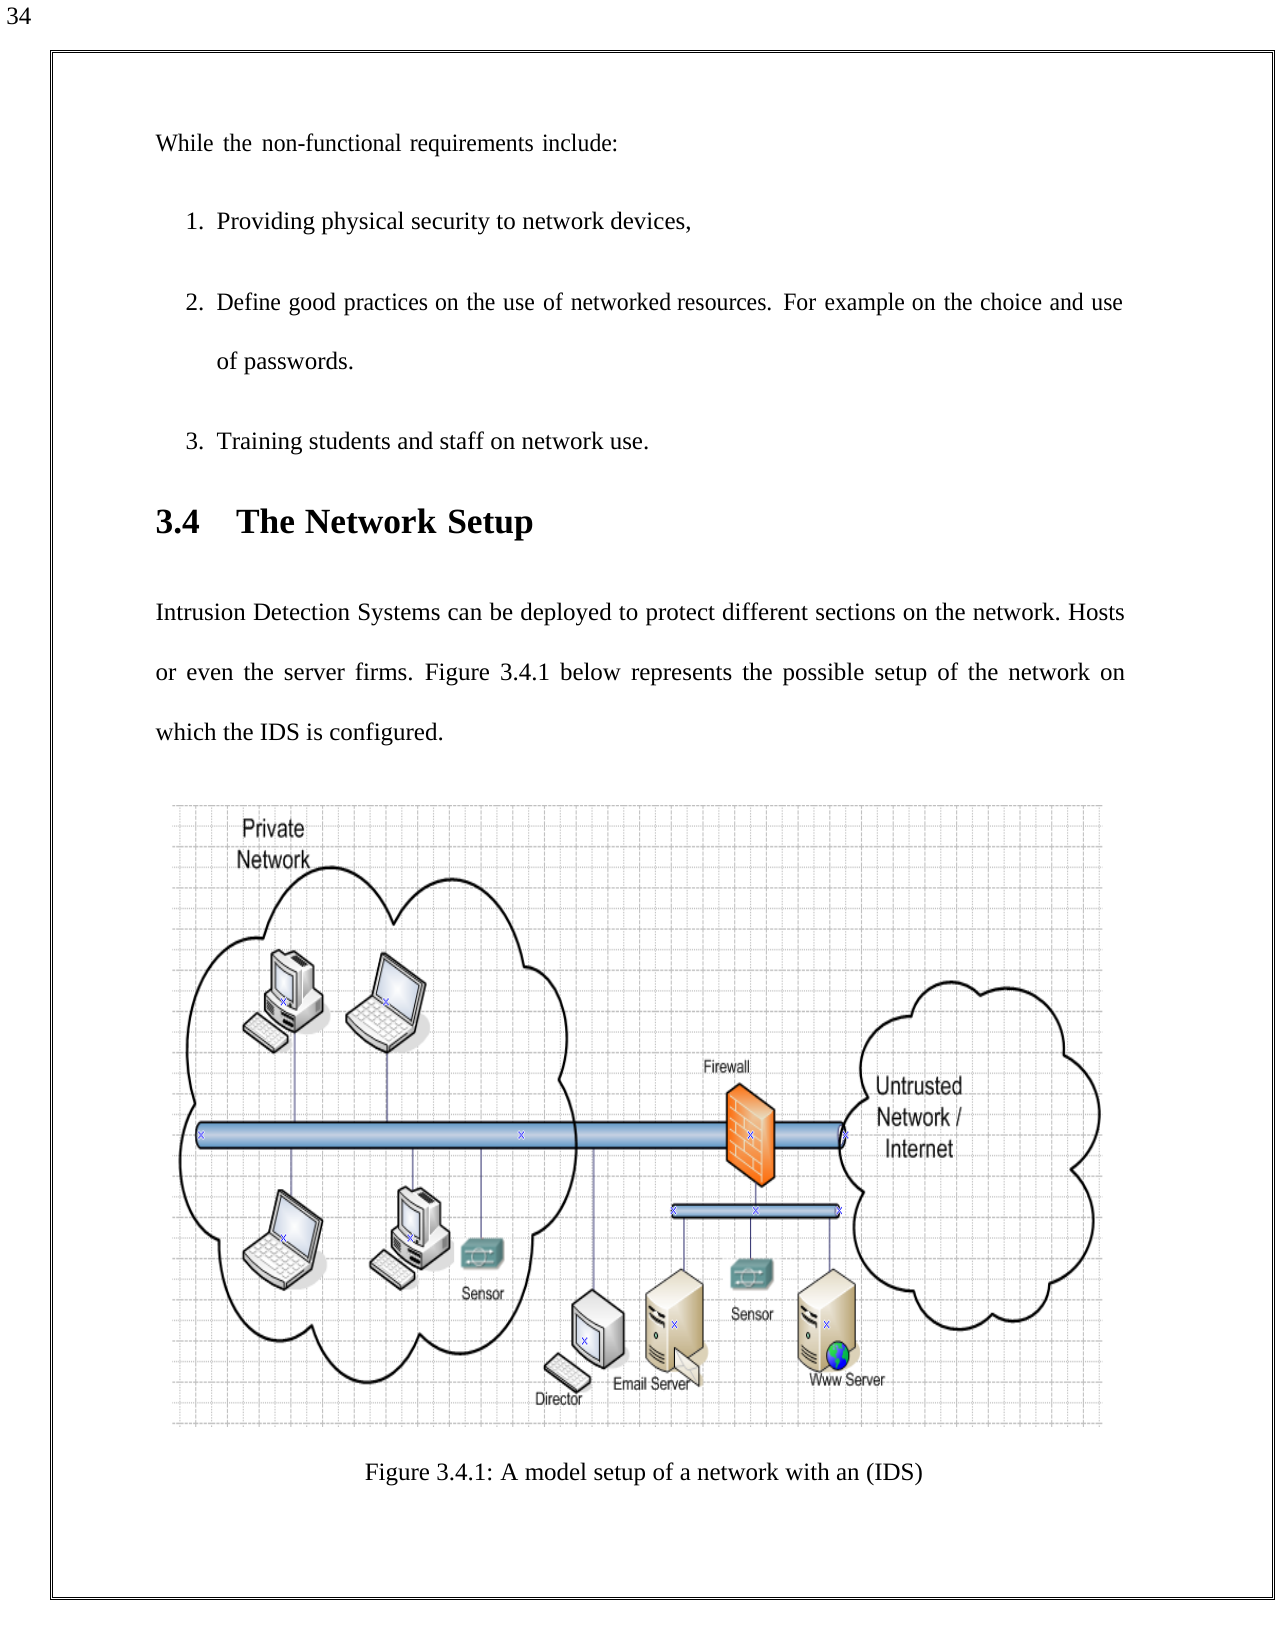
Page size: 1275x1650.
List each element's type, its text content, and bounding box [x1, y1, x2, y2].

list Training students and staff on network use. [185, 426, 1272, 455]
list Providing physical security to network devices, [185, 206, 1272, 235]
text While the non-functional requirements include: [155, 128, 1272, 157]
list Define good practices on the use of networked resources. For example on the choice and use of passwords. [185, 287, 1124, 375]
subtitle The Network Setup [155, 501, 1272, 542]
picture [172, 805, 1103, 1427]
text Intrusion Detection Systems can be deployed to protect different sections on the network. Hosts or even the server firms. Figure 3.4.1 below represents the possible setup of the network on which the IDS is configured. [155, 597, 1126, 746]
text Figure 3.4.1: A model setup of a network with an (IDS) [364, 1457, 1272, 1486]
